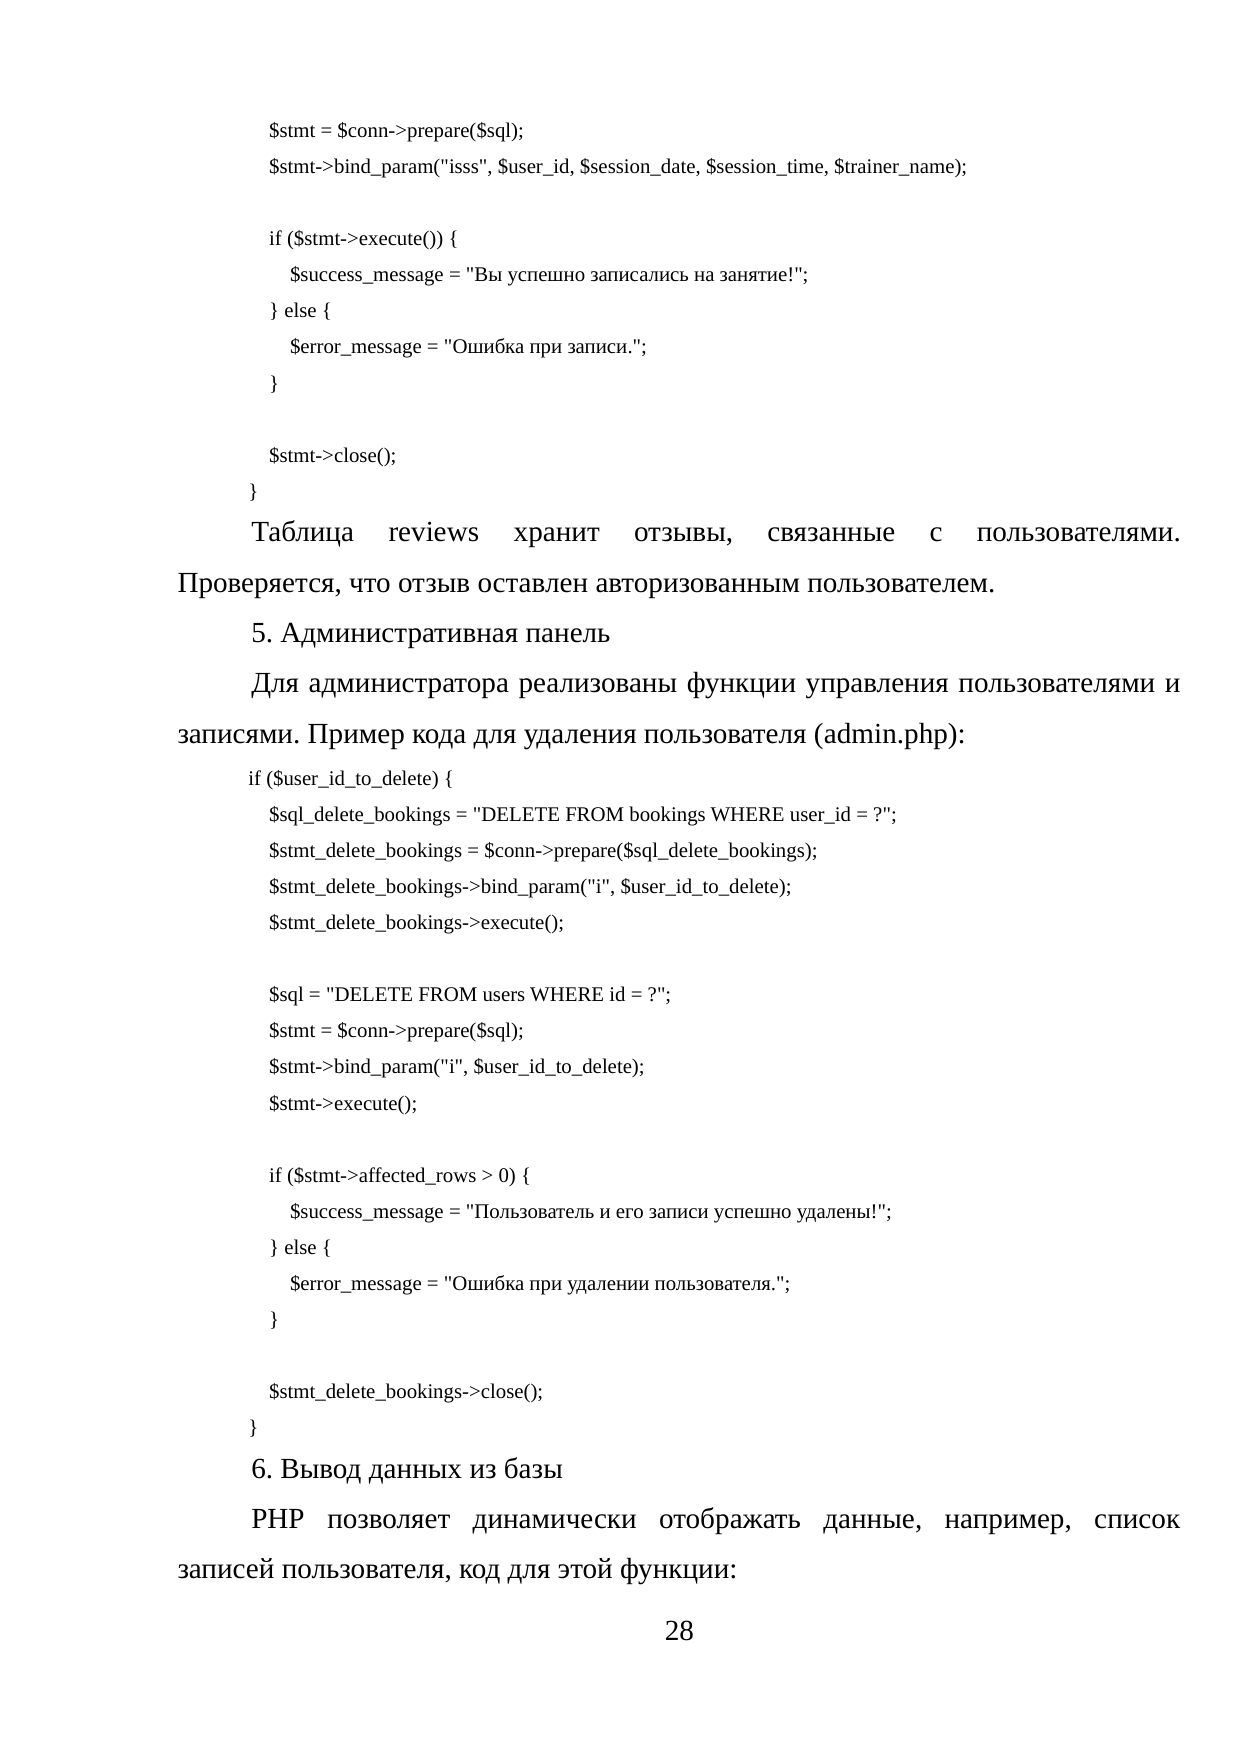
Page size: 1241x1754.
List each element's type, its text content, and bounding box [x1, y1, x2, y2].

text $success_message = "Вы успешно записались на занятие!"; [177, 262, 1181, 286]
text $stmt_delete_bookings->execute(); [177, 910, 1181, 934]
text $stmt->execute(); [177, 1091, 1181, 1114]
text Таблица reviews хранит отзывы, связанные с пользователями. Проверяется, что отзыв оставлен авторизованным пользователем. [177, 514, 1181, 598]
text $stmt_delete_bookings = $conn->prepare($sql_delete_bookings); [177, 838, 1181, 862]
text $sql_delete_bookings = "DELETE FROM bookings WHERE user_id = ?"; [177, 802, 1181, 826]
text if ($stmt->execute()) { [177, 226, 1181, 250]
text $stmt_delete_bookings->close(); [177, 1379, 1181, 1403]
text } [177, 1415, 1181, 1439]
text } else { [177, 298, 1181, 322]
text $stmt = $conn->prepare($sql); [177, 1018, 1181, 1042]
text PHP позволяет динамически отображать данные, например, список записей пользователя, код для этой функции: [177, 1501, 1181, 1585]
text } [177, 478, 1181, 503]
text 6. Вывод данных из базы [177, 1451, 1181, 1484]
text Для администратора реализованы функции управления пользователями и записями. Пример кода для удаления пользователя (admin.php): [177, 666, 1181, 749]
text $stmt->bind_param("i", $user_id_to_delete); [177, 1054, 1181, 1078]
text $stmt->close(); [177, 442, 1181, 467]
text $stmt_delete_bookings->bind_param("i", $user_id_to_delete); [177, 874, 1181, 898]
text } else { [177, 1235, 1181, 1259]
text if ($stmt->affected_rows > 0) { [177, 1163, 1181, 1187]
text $error_message = "Ошибка при удалении пользователя."; [177, 1271, 1181, 1295]
text $sql = "DELETE FROM users WHERE id = ?"; [177, 982, 1181, 1006]
text $stmt->bind_param("isss", $user_id, $session_date, $session_time, $trainer_name); [177, 154, 1181, 178]
text $error_message = "Ошибка при записи."; [177, 334, 1181, 358]
text 5. Административная панель [177, 615, 1181, 649]
text $success_message = "Пользователь и его записи успешно удалены!"; [177, 1199, 1181, 1223]
text } [177, 1307, 1181, 1331]
text $stmt = $conn->prepare($sql); [177, 118, 1181, 142]
text } [177, 370, 1181, 394]
text if ($user_id_to_delete) { [177, 766, 1181, 790]
